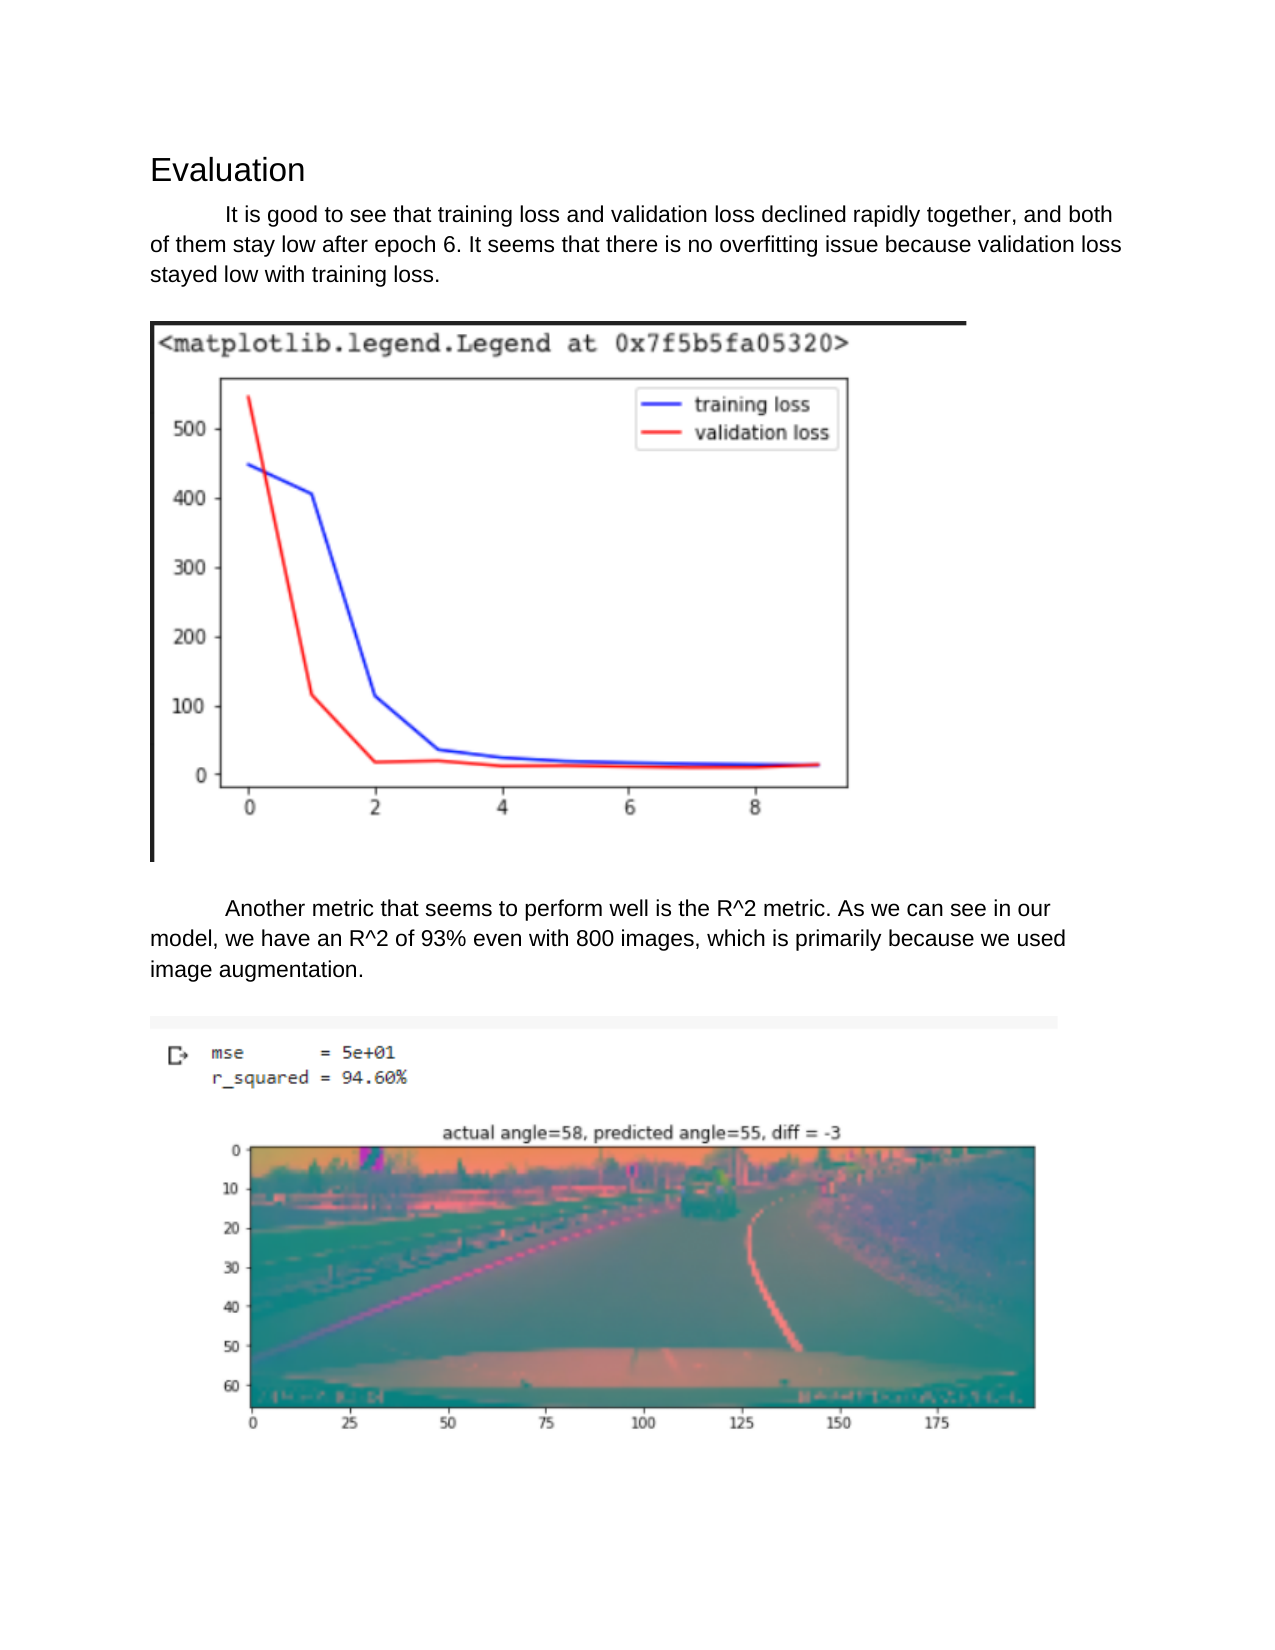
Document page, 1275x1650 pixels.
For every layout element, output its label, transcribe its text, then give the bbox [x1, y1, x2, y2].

subtitle Evaluation [150, 150, 1125, 188]
picture [150, 1016, 1058, 1440]
text It is good to see that training loss and validation loss declined rapidly together, and both of them stay low after epoch 6. It seems that there is no overfitting issue because validation loss stayed low with training loss. [150, 201, 1125, 288]
picture [150, 321, 967, 862]
text Another metric that seems to perform well is the R^2 metric. As we can see in our model, we have an R^2 of 93% even with 800 images, which is primarily because we used image augmentation. [150, 895, 1125, 982]
